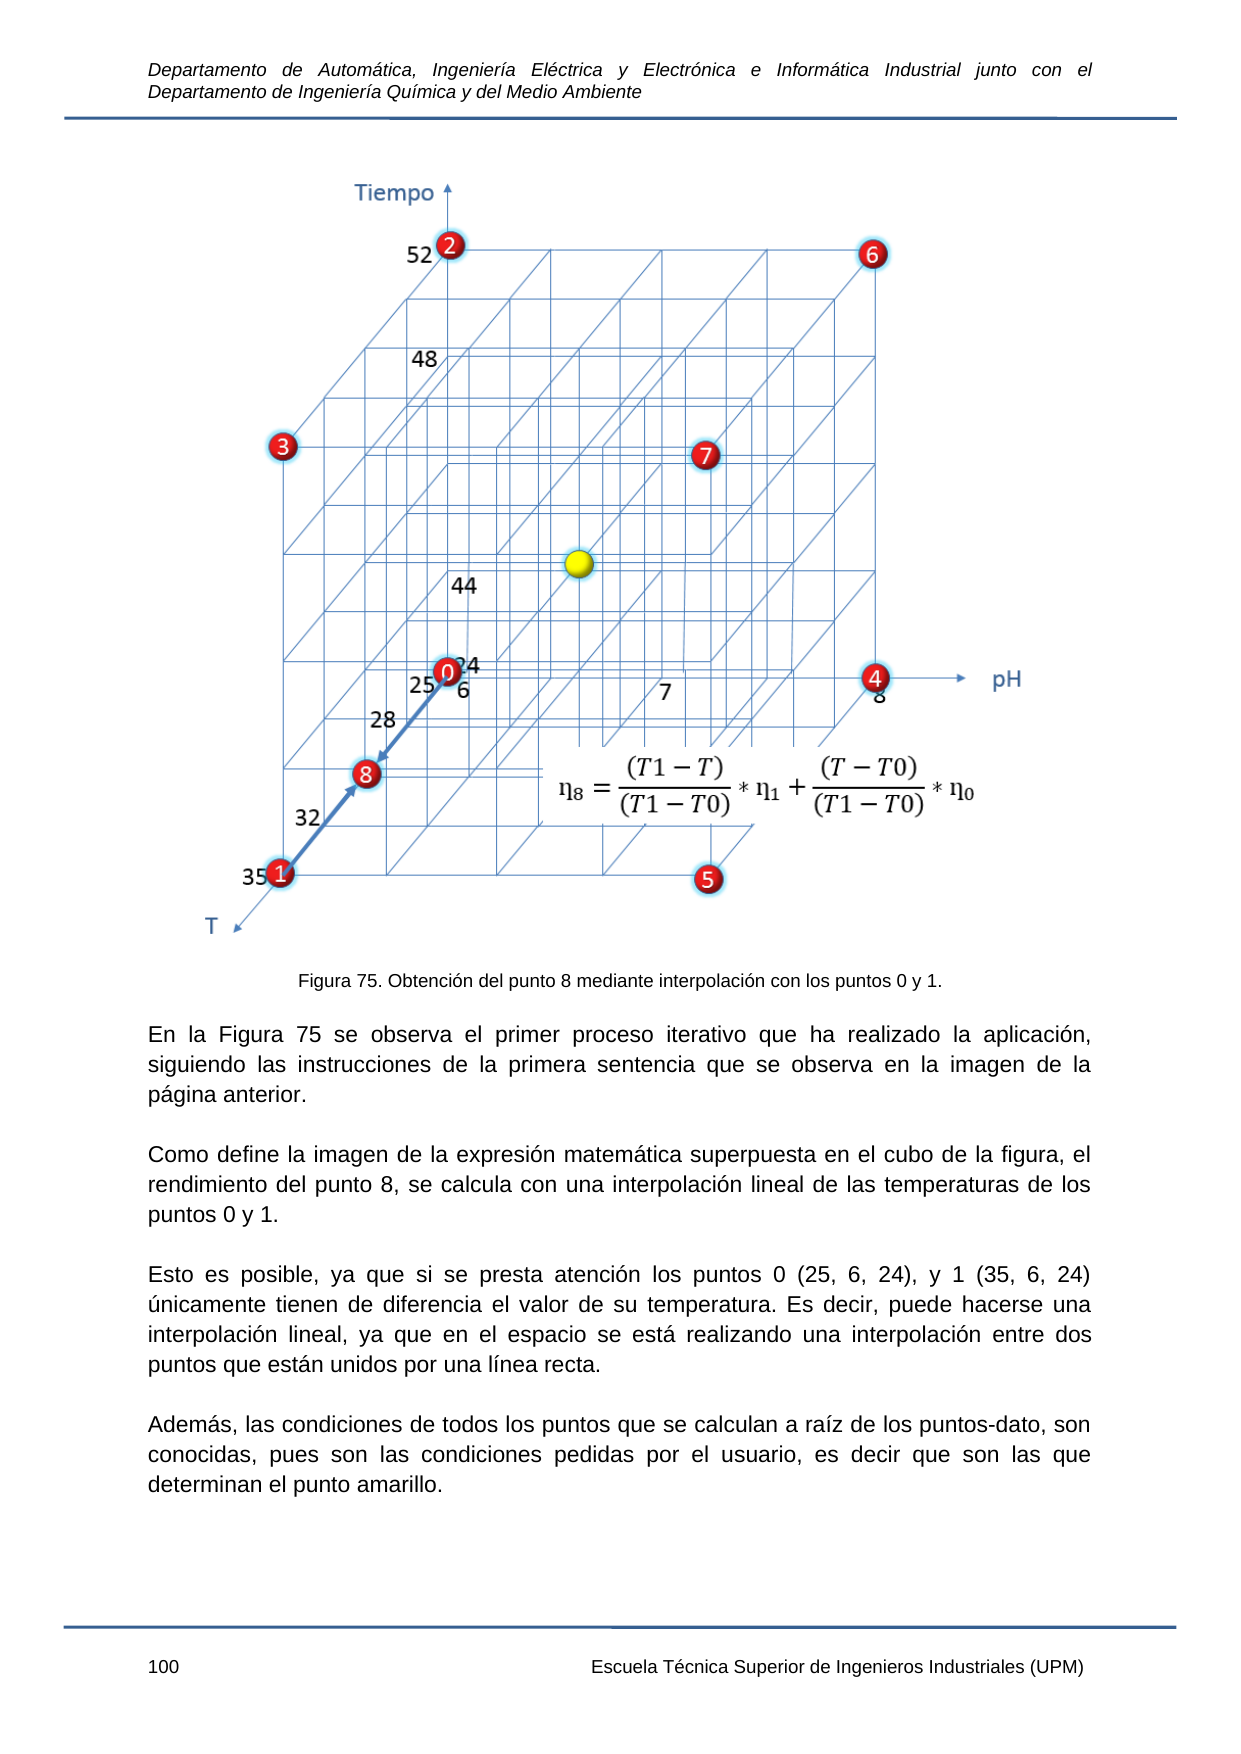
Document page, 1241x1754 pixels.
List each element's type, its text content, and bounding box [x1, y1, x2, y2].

text Además, las condiciones de todos los puntos que se calculan a raíz de los puntos-dato, son conocidas, pues son las condiciones pedidas por el usuario, es decir que son las que determinan el punto amarillo. [148, 1411, 1092, 1497]
picture [147, 176, 1034, 938]
text Figura 75. Obtención del punto 8 mediante interpolación con los puntos 0 y 1. [148, 970, 1092, 992]
text En la Figura 75 se observa el primer proceso iterativo que ha realizado la aplicación, siguiendo las instrucciones de la primera sentencia que se observa en la imagen de la página anterior. [148, 1021, 1092, 1108]
text Como define la imagen de la expresión matemática superpuesta en el cubo de la figura, el rendimiento del punto 8, se calcula con una interpolación lineal de las temperaturas de los puntos 0 y 1. [148, 1141, 1092, 1228]
text Esto es posible, ya que si se presta atención los puntos 0 (25, 6, 24), y 1 (35, 6, 24) únicamente tienen de diferencia el valor de su temperatura. Es decir, puede hacerse una interpolación lineal, ya que en el espacio se está realizando una interpolación entre dos puntos que están unidos por una línea recta. [148, 1261, 1092, 1378]
